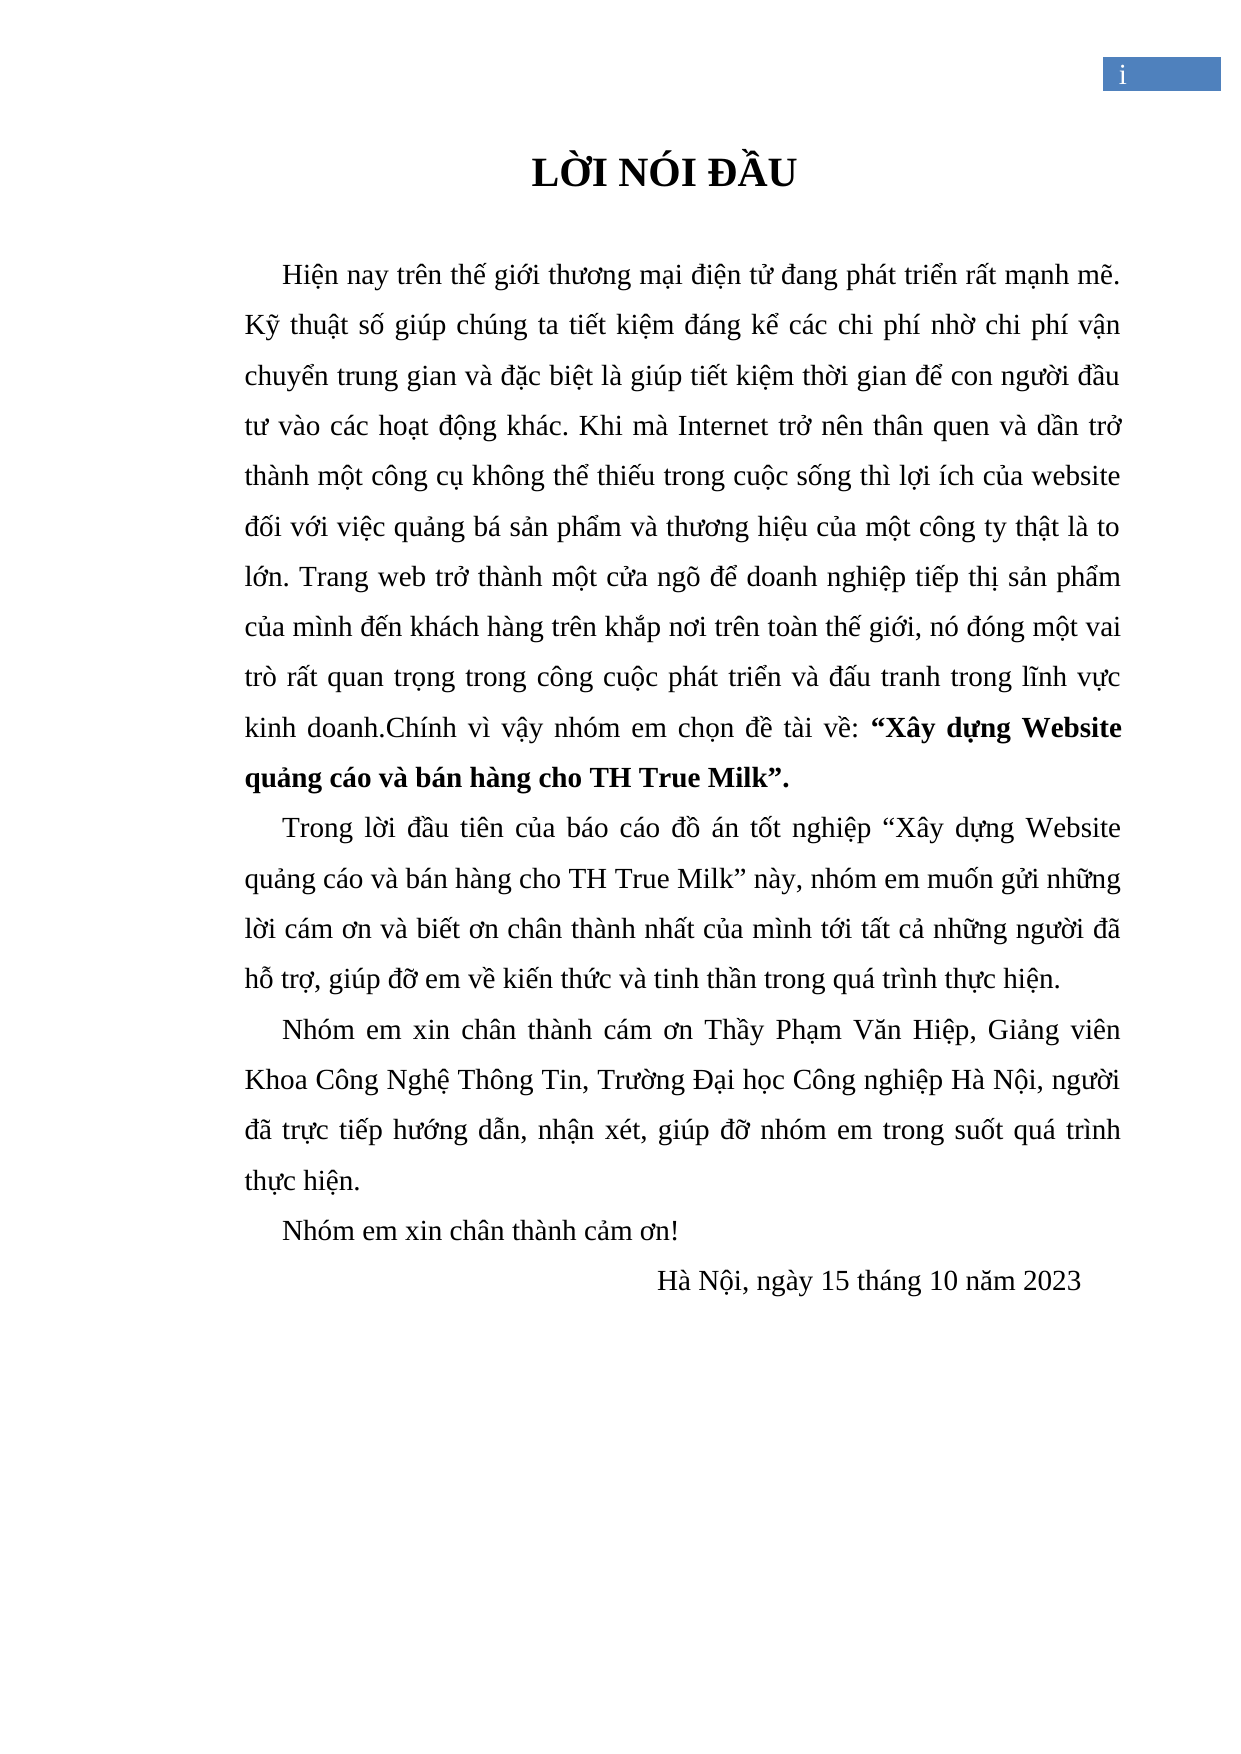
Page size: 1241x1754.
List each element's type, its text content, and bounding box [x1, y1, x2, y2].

text Nhóm em xin chân thành cám ơn Thầy Phạm Văn Hiệp, Giảng viên Khoa Công Nghệ Thông Tin, Trường Đại học Công nghiệp Hà Nội, người đã trực tiếp hướng dẫn, nhận xét, giúp đỡ nhóm em trong suốt quá trình thực hiện. [244, 1012, 1122, 1196]
text Hiện nay trên thế giới thương mại điện tử đang phát triển rất mạnh mẽ. Kỹ thuật số giúp chúng ta tiết kiệm đáng kể các chi phí nhờ chi phí vận chuyển trung gian và đặc biệt là giúp tiết kiệm thời gian để con người đầu tư vào các hoạt động khác. Khi mà Internet trở nên thân quen và dần trở thành một công cụ không thể thiếu trong cuộc sống thì lợi ích của website đối với việc quảng bá sản phẩm và thương hiệu của một công ty thật là to lớn. Trang web trở thành một cửa ngõ để doanh nghiệp tiếp thị sản phẩm của mình đến khách hàng trên khắp nơi trên toàn thế giới, nó đóng một vai trò rất quan trọng trong công cuộc phát triển và đấu tranh trong lĩnh vực kinh doanh.Chính vì vậy nhóm em chọn đề tài về: “Xây dựng Website quảng cáo và bán hàng cho TH True Milk”. [244, 257, 1122, 794]
text Hà Nội, ngày 15 tháng 10 năm 2023 [619, 1263, 1122, 1297]
text Nhóm em xin chân thành cảm ơn! [244, 1213, 1122, 1247]
text Trong lời đầu tiên của báo cáo đồ án tốt nghiệp “Xây dựng Website quảng cáo và bán hàng cho TH True Milk” này, nhóm em muốn gửi những lời cám ơn và biết ơn chân thành nhất của mình tới tất cả những người đã hỗ trợ, giúp đỡ em về kiến thức và tinh thần trong quá trình thực hiện. [244, 811, 1122, 995]
subtitle LỜI NÓI ĐẦU [207, 148, 1122, 196]
